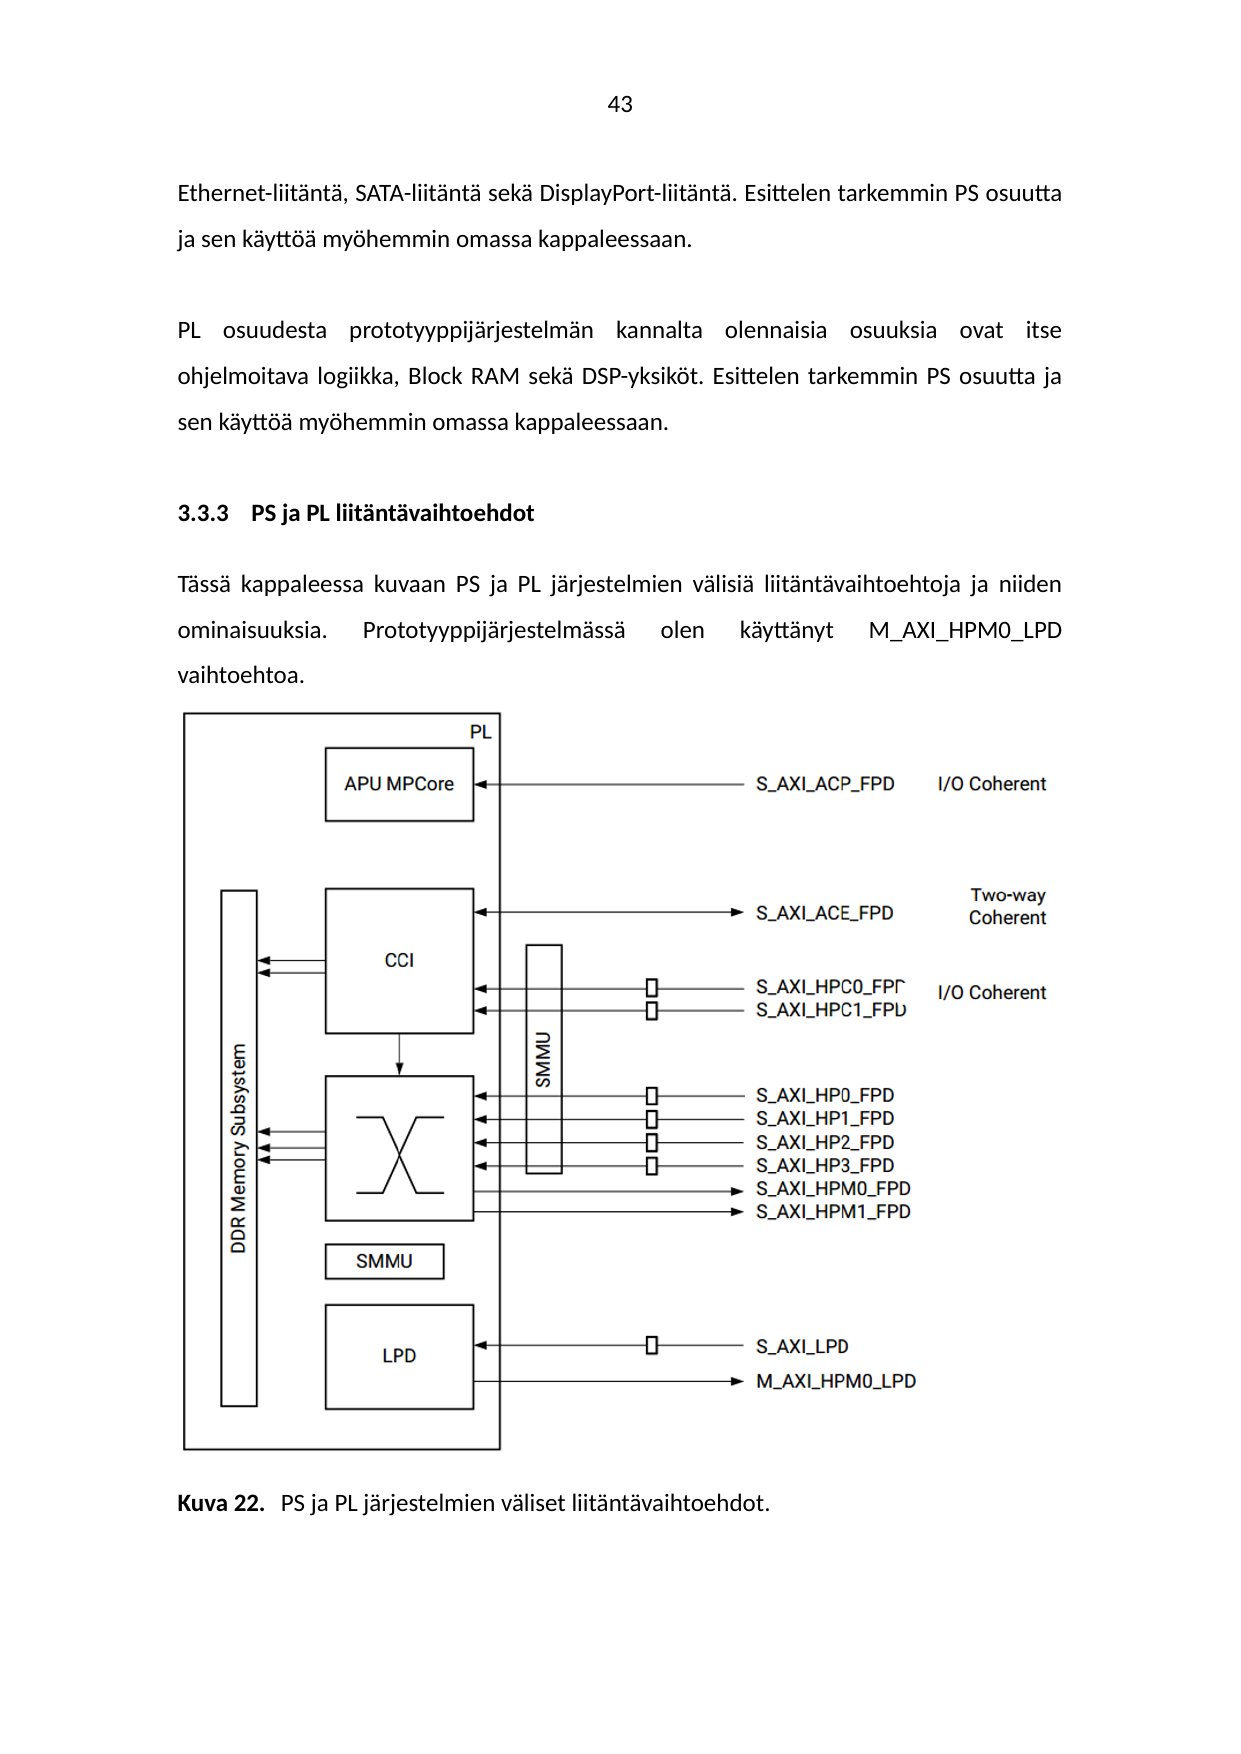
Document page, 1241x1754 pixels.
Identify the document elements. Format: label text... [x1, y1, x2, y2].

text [177, 177, 1063, 253]
subtitle PS ja PL liitäntävaihtoehdot [177, 497, 1063, 528]
text PL osuudesta prototyyppijärjestelmän kannalta olennaisia osuuksia ovat itse ohjelmoitava logiikka, Block RAM sekä DSP-yksiköt. Esittelen tarkemmin PS osuutta ja sen käyttöä myöhemmin omassa kappaleessaan. [177, 314, 1063, 436]
text Tässä kappaleessa kuvaan PS ja PL järjestelmien välisiä liitäntävaihtoehtoja ja niiden ominaisuuksia. Prototyyppijärjestelmässä olen käyttänyt M_AXI_HPM0_LPD vaihtoehtoa. [177, 568, 1063, 690]
picture [177, 705, 1063, 1460]
text Kuva 22. PS ja PL järjestelmien väliset liitäntävaihtoehdot. [177, 1487, 1063, 1518]
